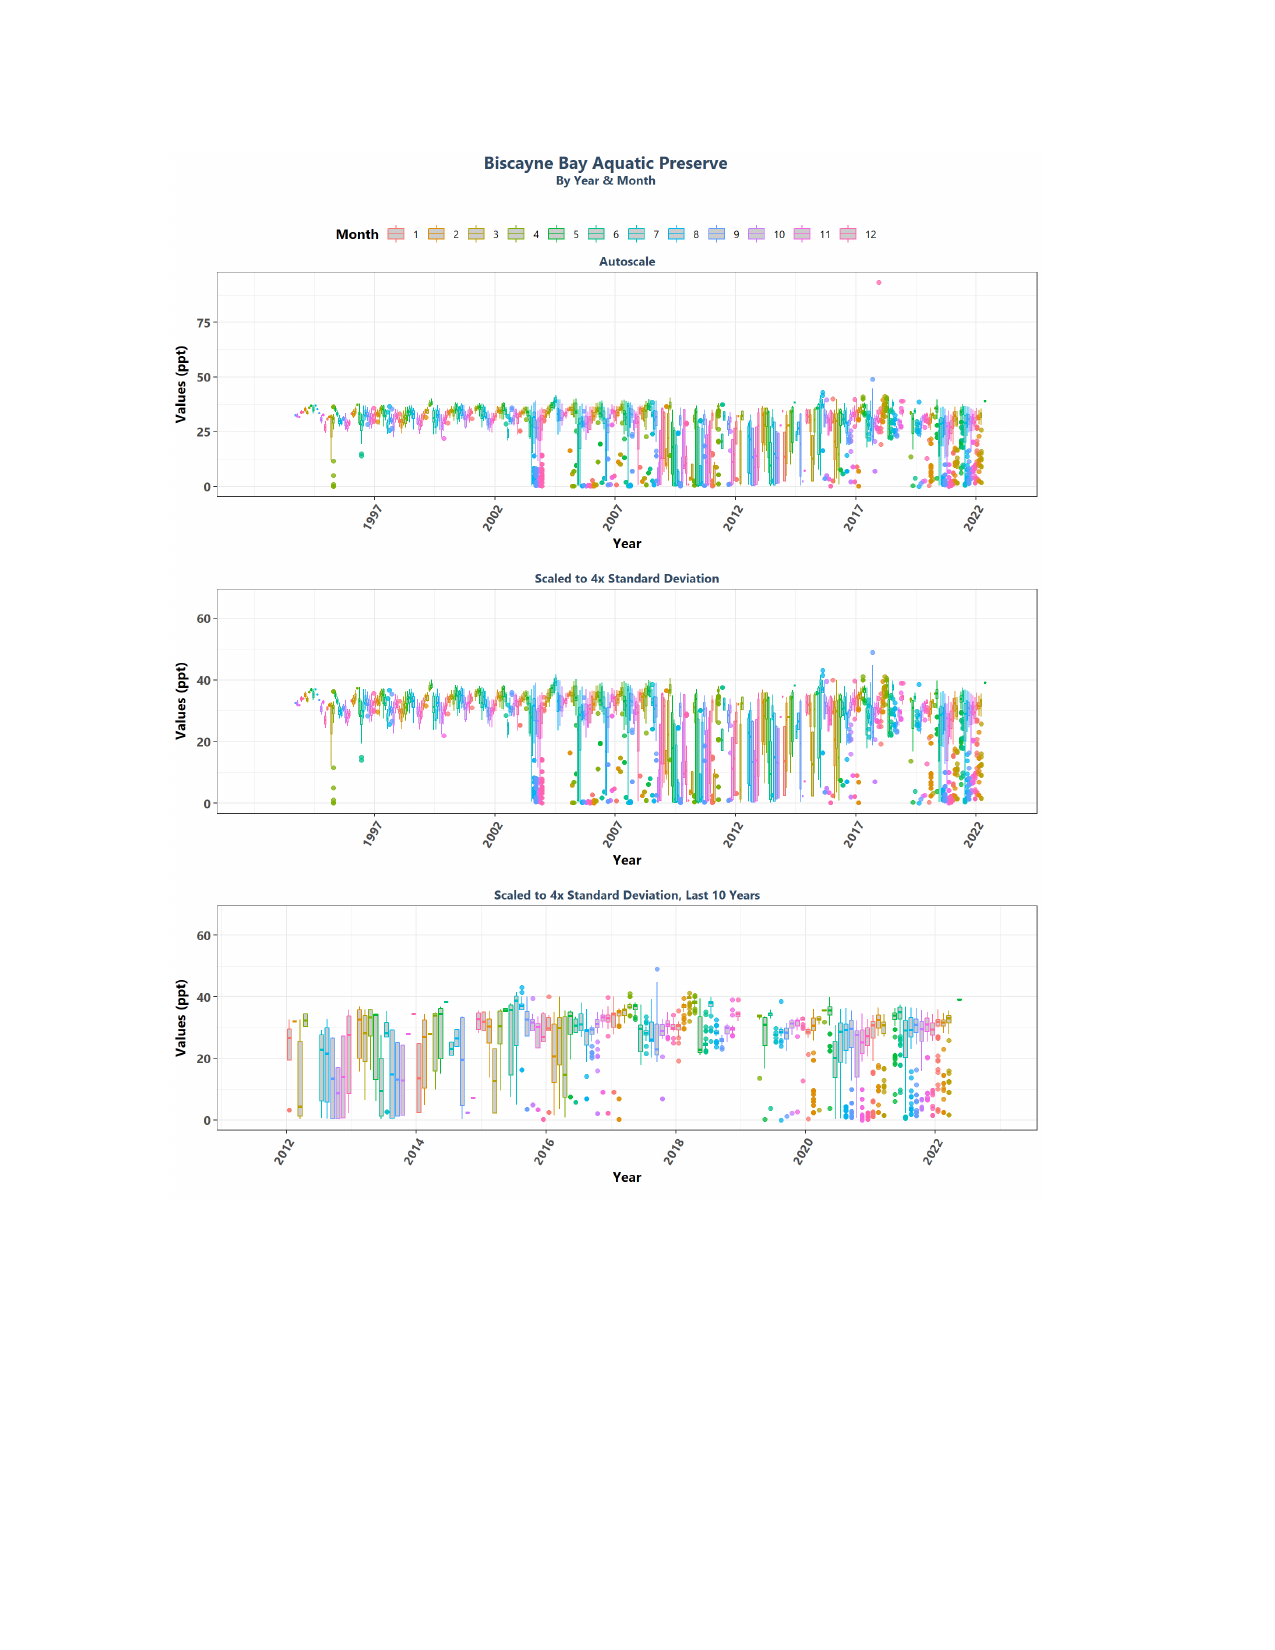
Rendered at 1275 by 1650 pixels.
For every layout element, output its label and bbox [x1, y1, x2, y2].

picture [168, 150, 1044, 1200]
